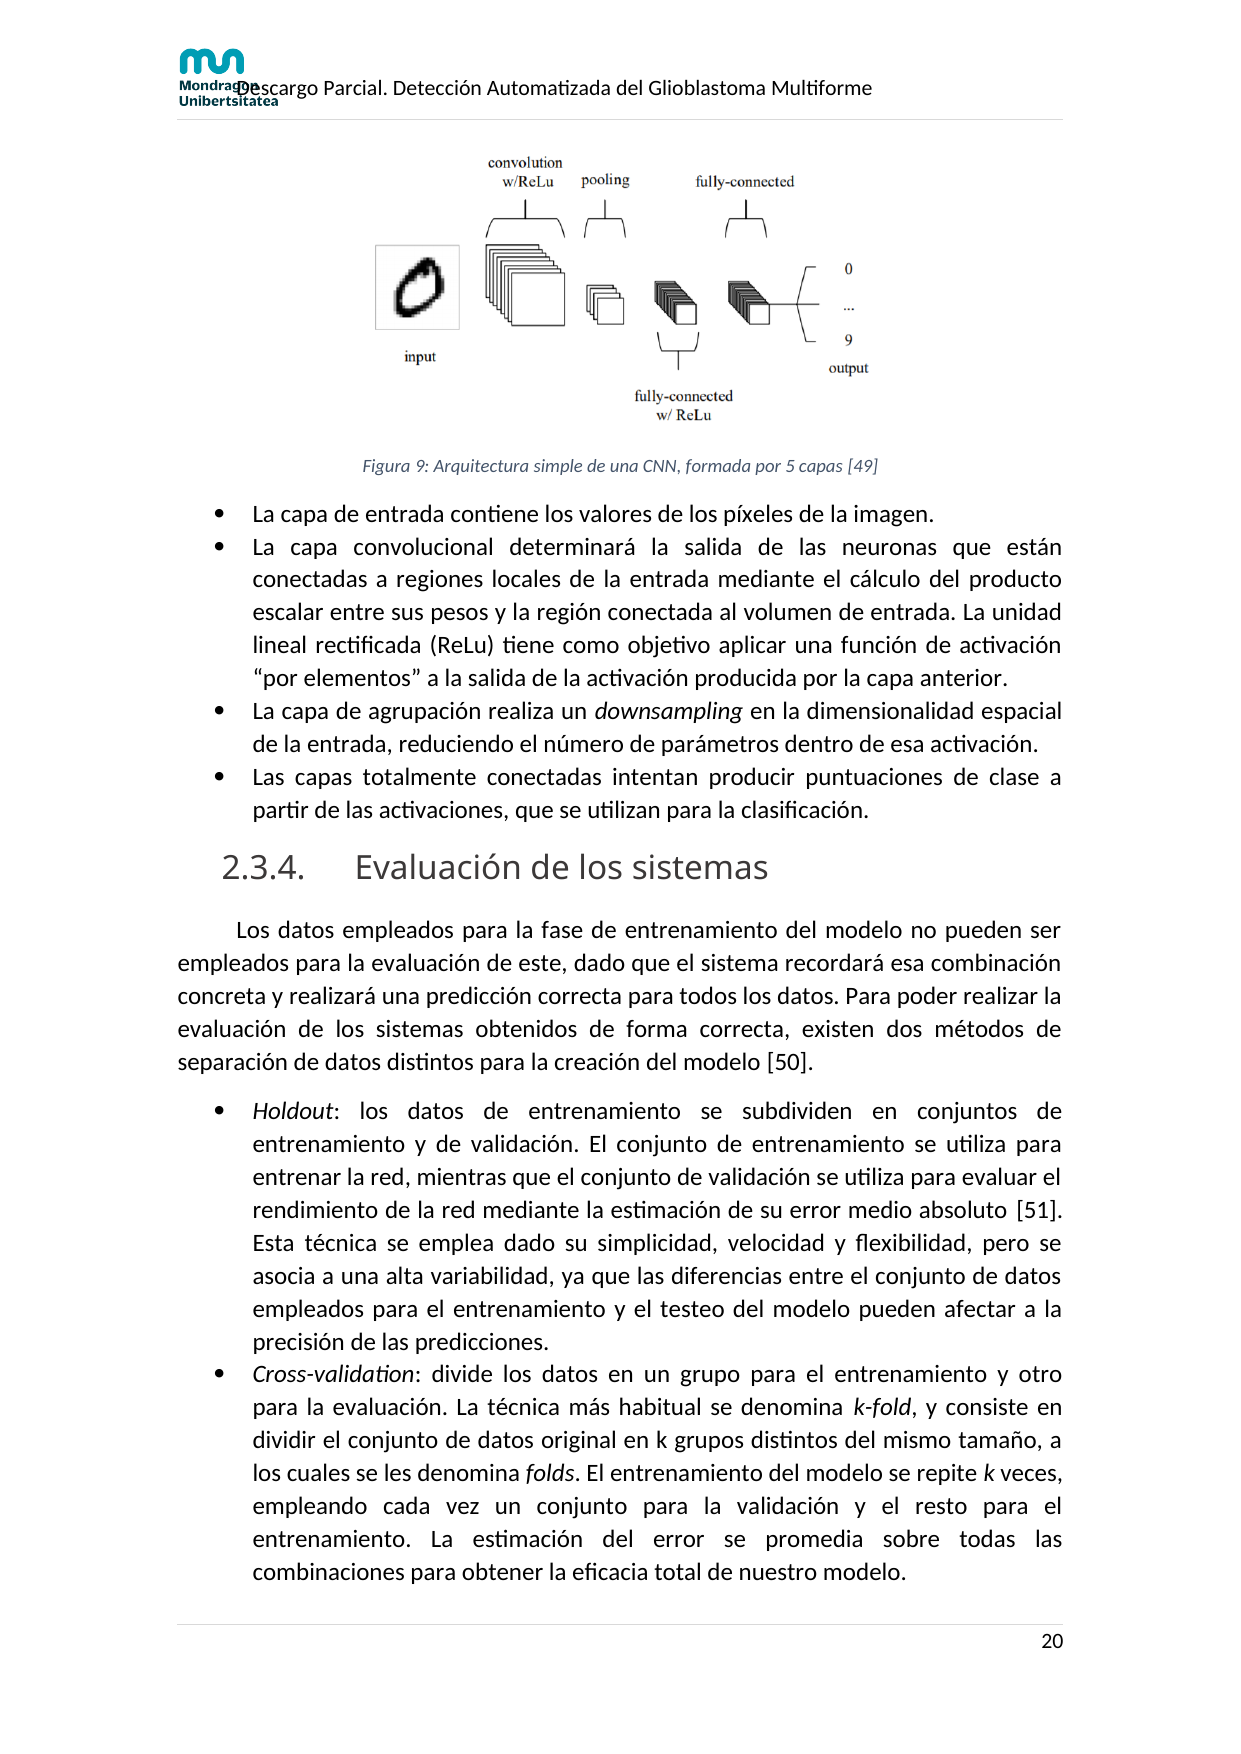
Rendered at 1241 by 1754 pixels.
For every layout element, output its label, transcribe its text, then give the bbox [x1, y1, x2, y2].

subtitle Evaluación de los sistemas [221, 843, 1063, 889]
text Los datos empleados para la fase de entrenamiento del modelo no pueden ser empleados para la evaluación de este, dado que el sistema recordará esa combinación concreta y realizará una predicción correcta para todos los datos. Para poder realizar la evaluación de los sistemas obtenidos de forma correcta, existen dos métodos de separación de datos distintos para la creación del modelo [50]. [177, 914, 1063, 1076]
list Holdout: los datos de entrenamiento se subdividen en conjuntos de entrenamiento y de validación. El conjunto de entrenamiento se utiliza para entrenar la red, mientras que el conjunto de validación se utiliza para evaluar el rendimiento de la red mediante la estimación de su error medio absoluto [51]. Esta técnica se emplea dado su simplicidad, velocidad y flexibilidad, pero se asocia a una alta variabilidad, ya que las diferencias entre el conjunto de datos empleados para el entrenamiento y el testeo del modelo pueden afectar a la precisión de las predicciones. [215, 1095, 1063, 1356]
list Las capas totalmente conectadas intentan producir puntuaciones de clase a partir de las activaciones, que se utilizan para la clasificación. [215, 761, 1063, 824]
picture [154, 36, 291, 118]
picture [355, 148, 885, 435]
text Figura 9: Arquitectura simple de una CNN, formada por 5 capas [49] [177, 454, 1063, 477]
list La capa de agrupación realiza un downsampling en la dimensionalidad espacial de la entrada, reduciendo el número de parámetros dentro de esa activación. [215, 695, 1063, 759]
list Cross-validation: divide los datos en un grupo para el entrenamiento y otro para la evaluación. La técnica más habitual se denomina k-fold, y consiste en dividir el conjunto de datos original en k grupos distintos del mismo tamaño, a los cuales se les denomina folds. El entrenamiento del modelo se repite k veces, empleando cada vez un conjunto para la validación y el resto para el entrenamiento. La estimación del error se promedia sobre todas las combinaciones para obtener la eficacia total de nuestro modelo. [215, 1358, 1063, 1587]
list La capa convolucional determinará la salida de las neuronas que están conectadas a regiones locales de la entrada mediante el cálculo del producto escalar entre sus pesos y la región conectada al volumen de entrada. La unidad lineal rectificada (ReLu) tiene como objetivo aplicar una función de activación “por elementos” a la salida de la activación producida por la capa anterior. [215, 531, 1063, 693]
list La capa de entrada contiene los valores de los píxeles de la imagen. [215, 498, 1063, 528]
